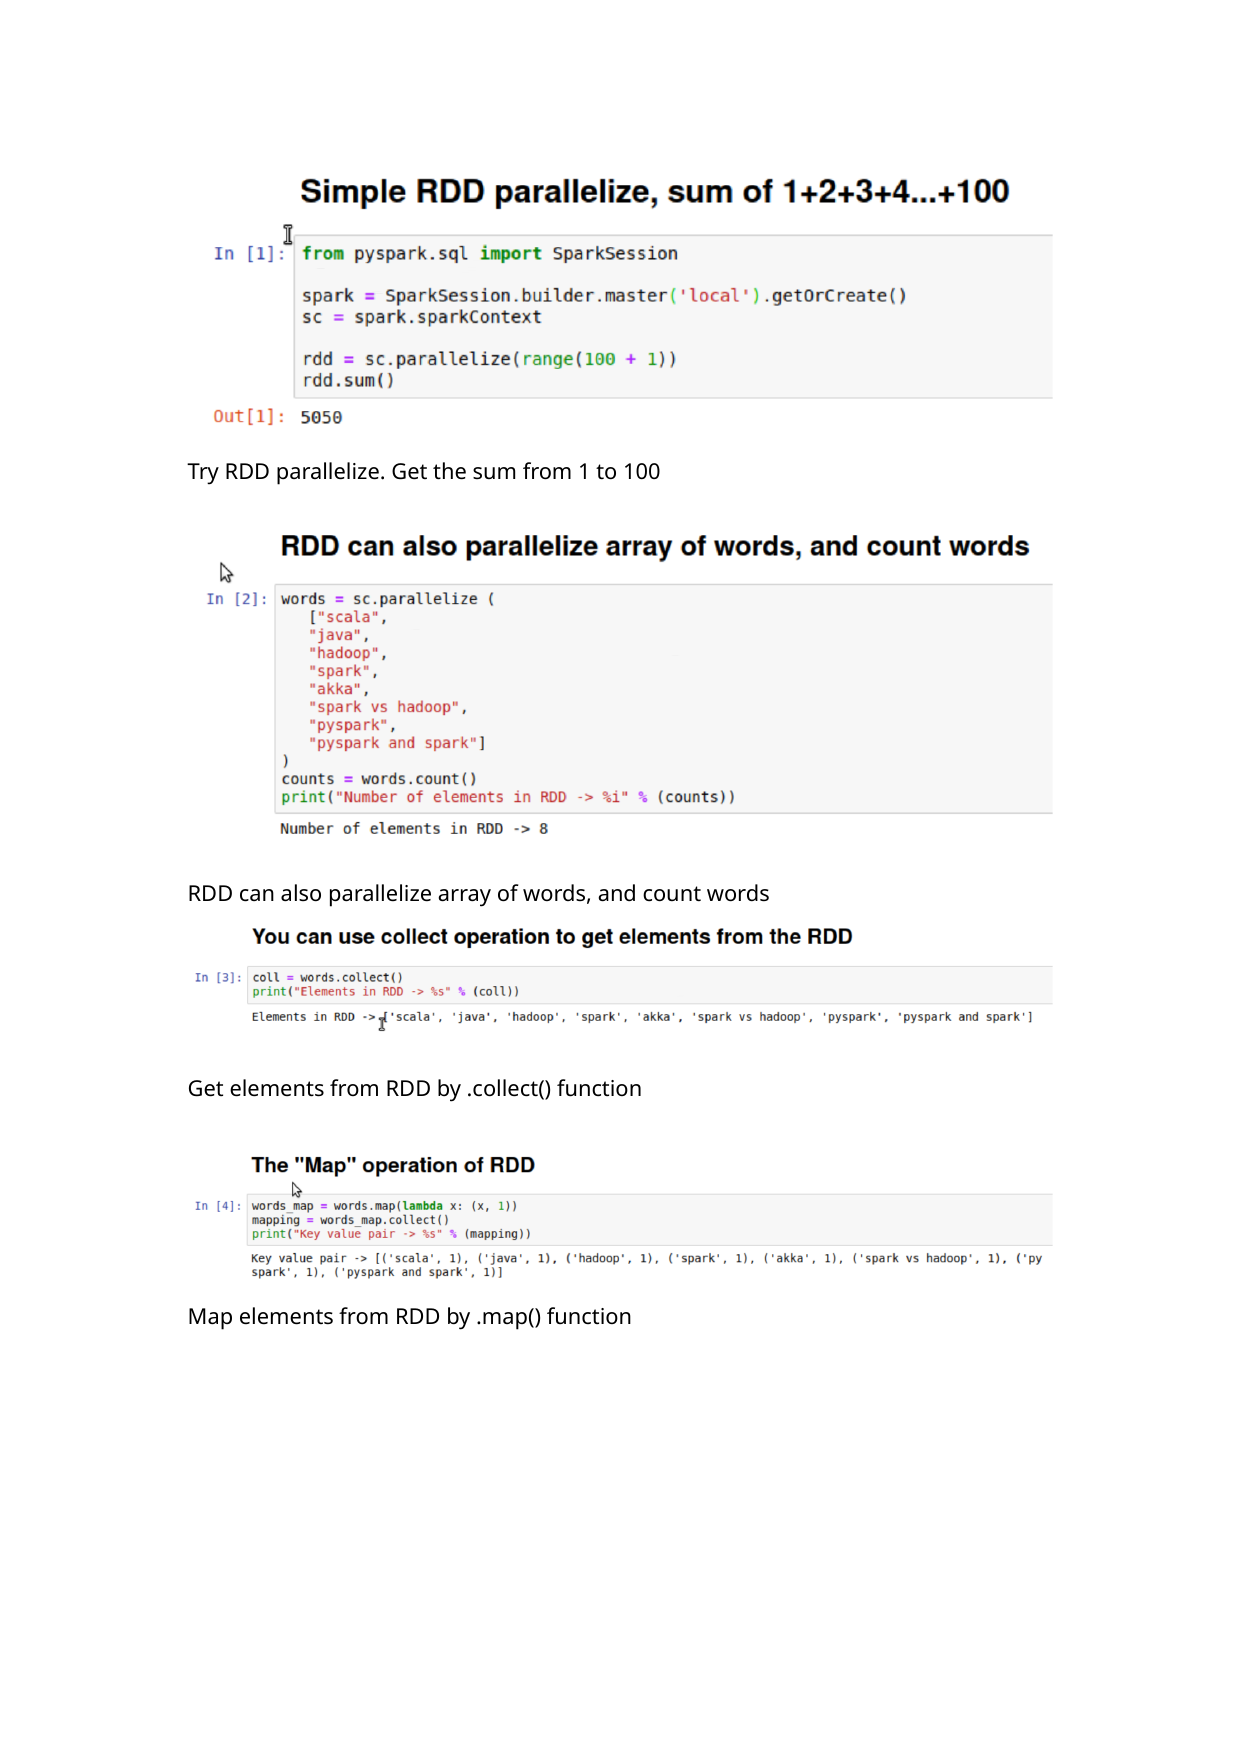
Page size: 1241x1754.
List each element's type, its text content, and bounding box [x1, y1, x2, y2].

text Get elements from RDD by .collect() function [187, 1072, 1053, 1104]
picture [187, 909, 1053, 1048]
text Map elements from RDD by .map() function [187, 1299, 1053, 1332]
text RDD can also parallelize array of words, and count words [187, 877, 1053, 909]
picture [187, 1137, 1053, 1297]
text Try RDD parallelize. Get the sum from 1 to 100 [187, 454, 1053, 487]
picture [187, 162, 1053, 431]
picture [187, 519, 1053, 848]
